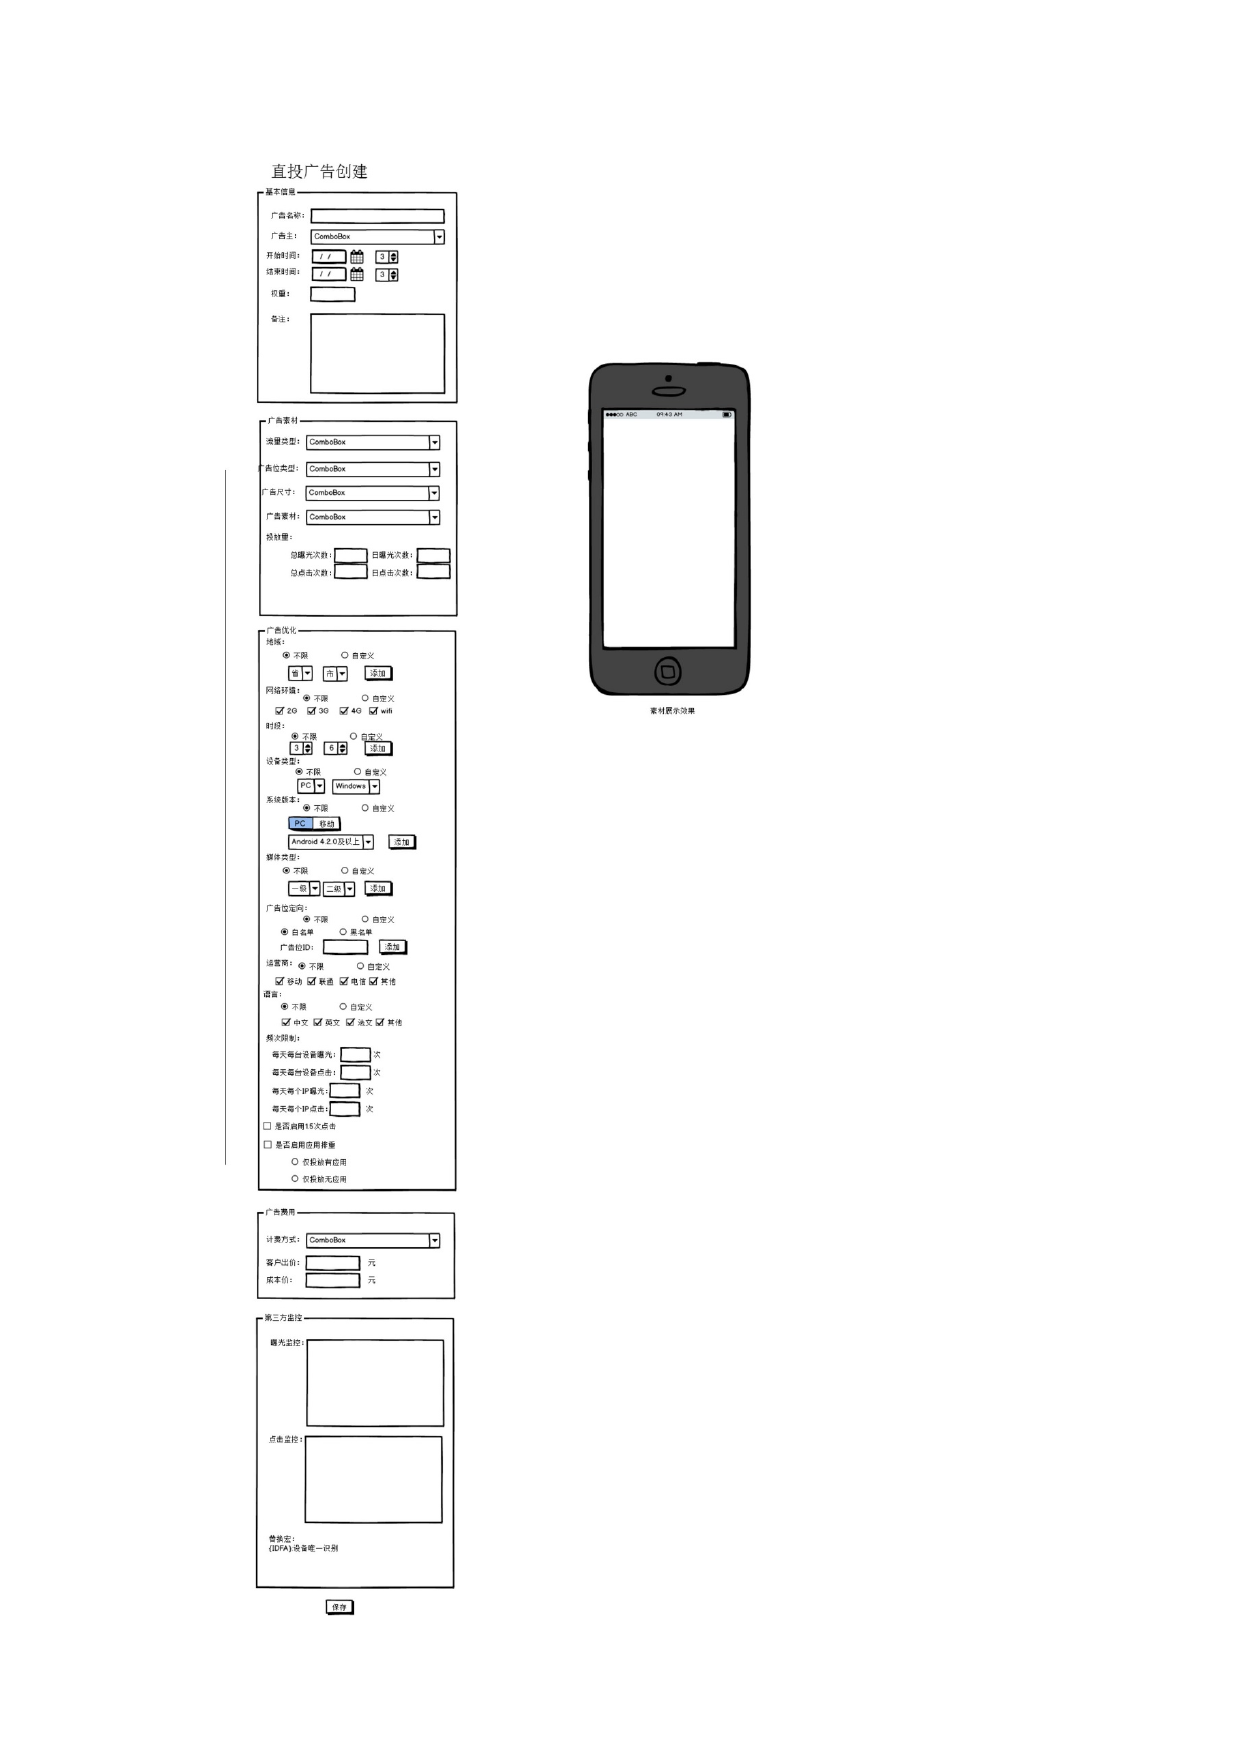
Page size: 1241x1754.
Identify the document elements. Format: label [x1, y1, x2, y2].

picture [225, 162, 772, 1616]
